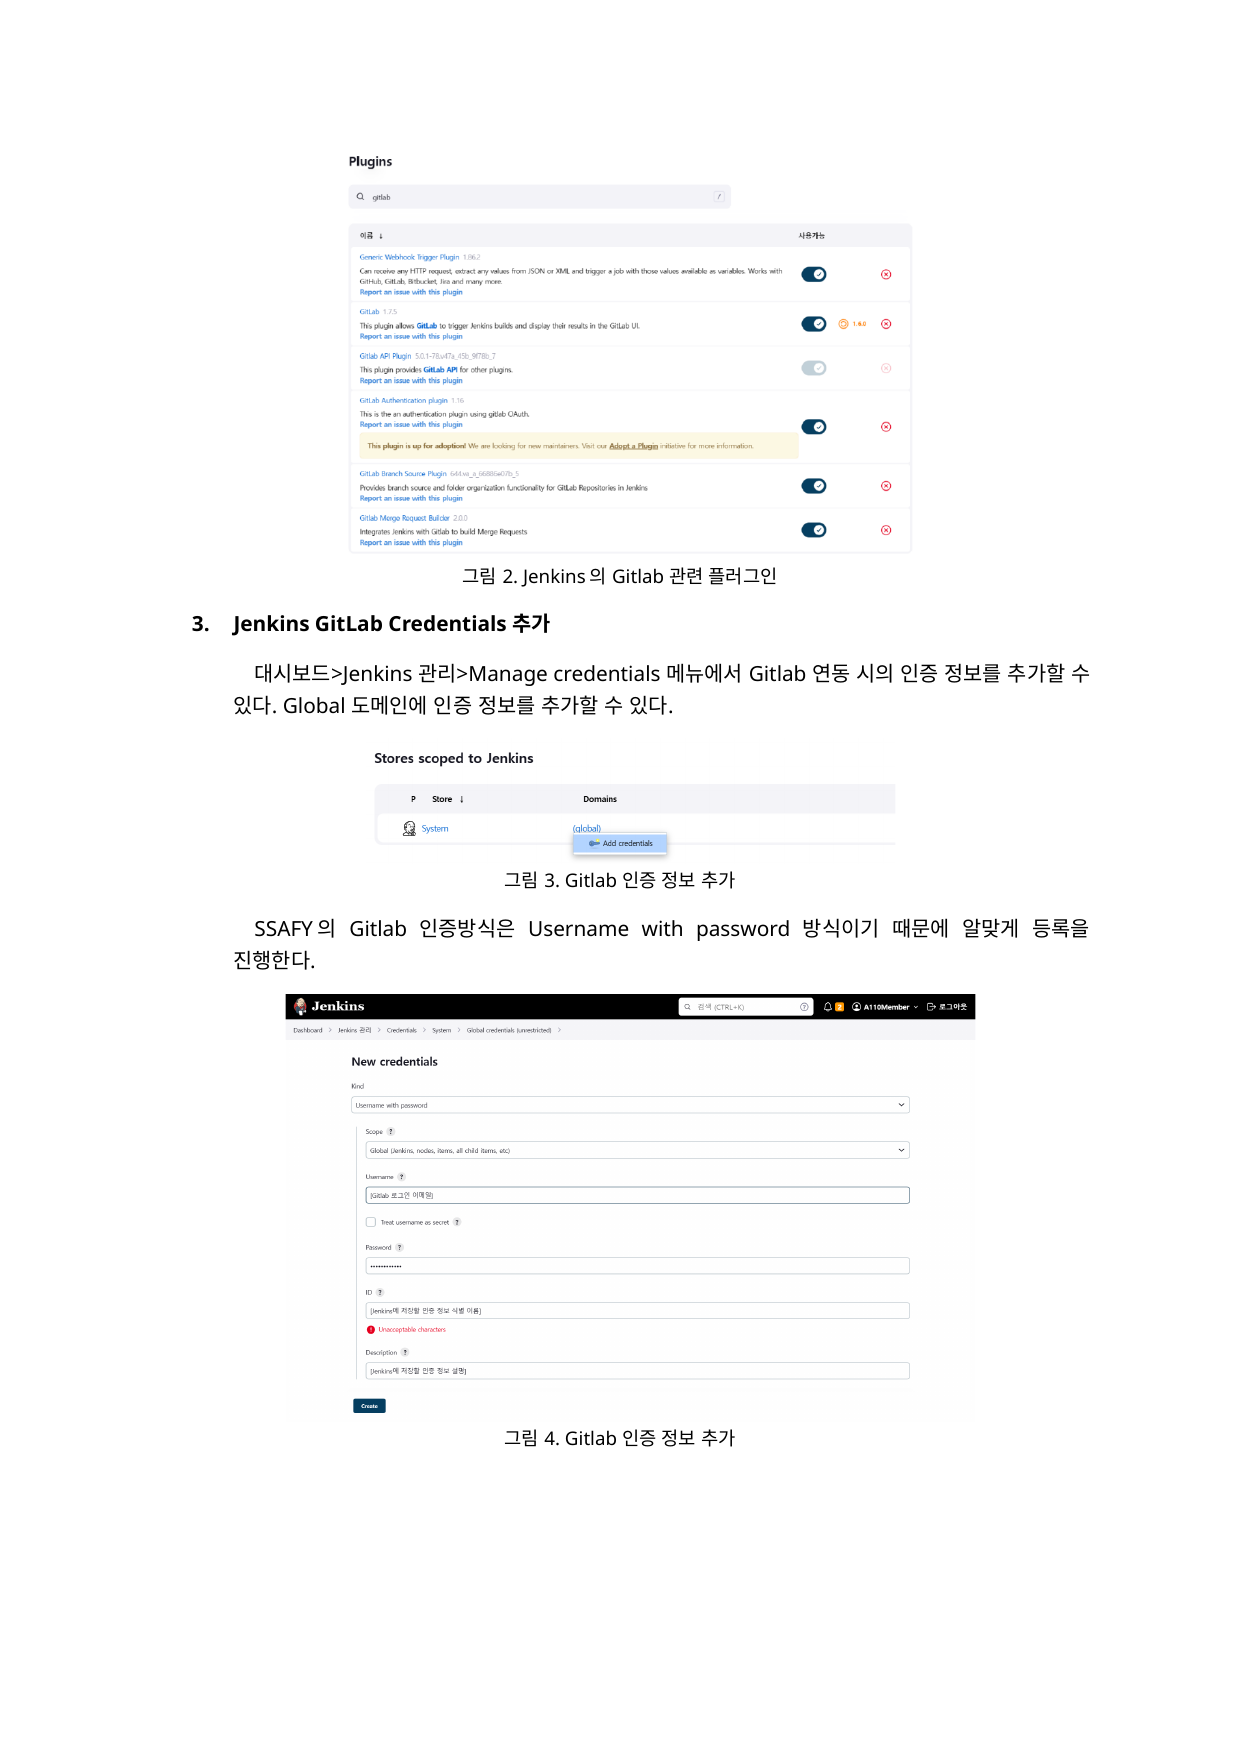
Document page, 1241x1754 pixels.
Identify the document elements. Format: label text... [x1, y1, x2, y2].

picture [365, 738, 896, 864]
picture [285, 994, 976, 1422]
text 그림 3. Gitlab 인증 정보 추가 [150, 866, 1090, 893]
list SSAFY의 Gitlab 인증방식은 Username with password 방식이기 때문에 알맞게 등록을 진행한다. [233, 912, 1090, 975]
text 그림 4. Gitlab 인증 정보 추가 [150, 1424, 1090, 1451]
list Jenkins GitLab Credentials 추가 [192, 607, 1090, 638]
list 대시보드>Jenkins 관리>Manage credentials 메뉴에서 Gitlab 연동 시의 인증 정보를 추가할 수 있다. Global 도메인에 인증 정보를 추가할 수 있다. [233, 657, 1090, 720]
text 그림 2. Jenkins의 Gitlab 관련 플러그인 [150, 562, 1090, 589]
picture [342, 150, 919, 560]
